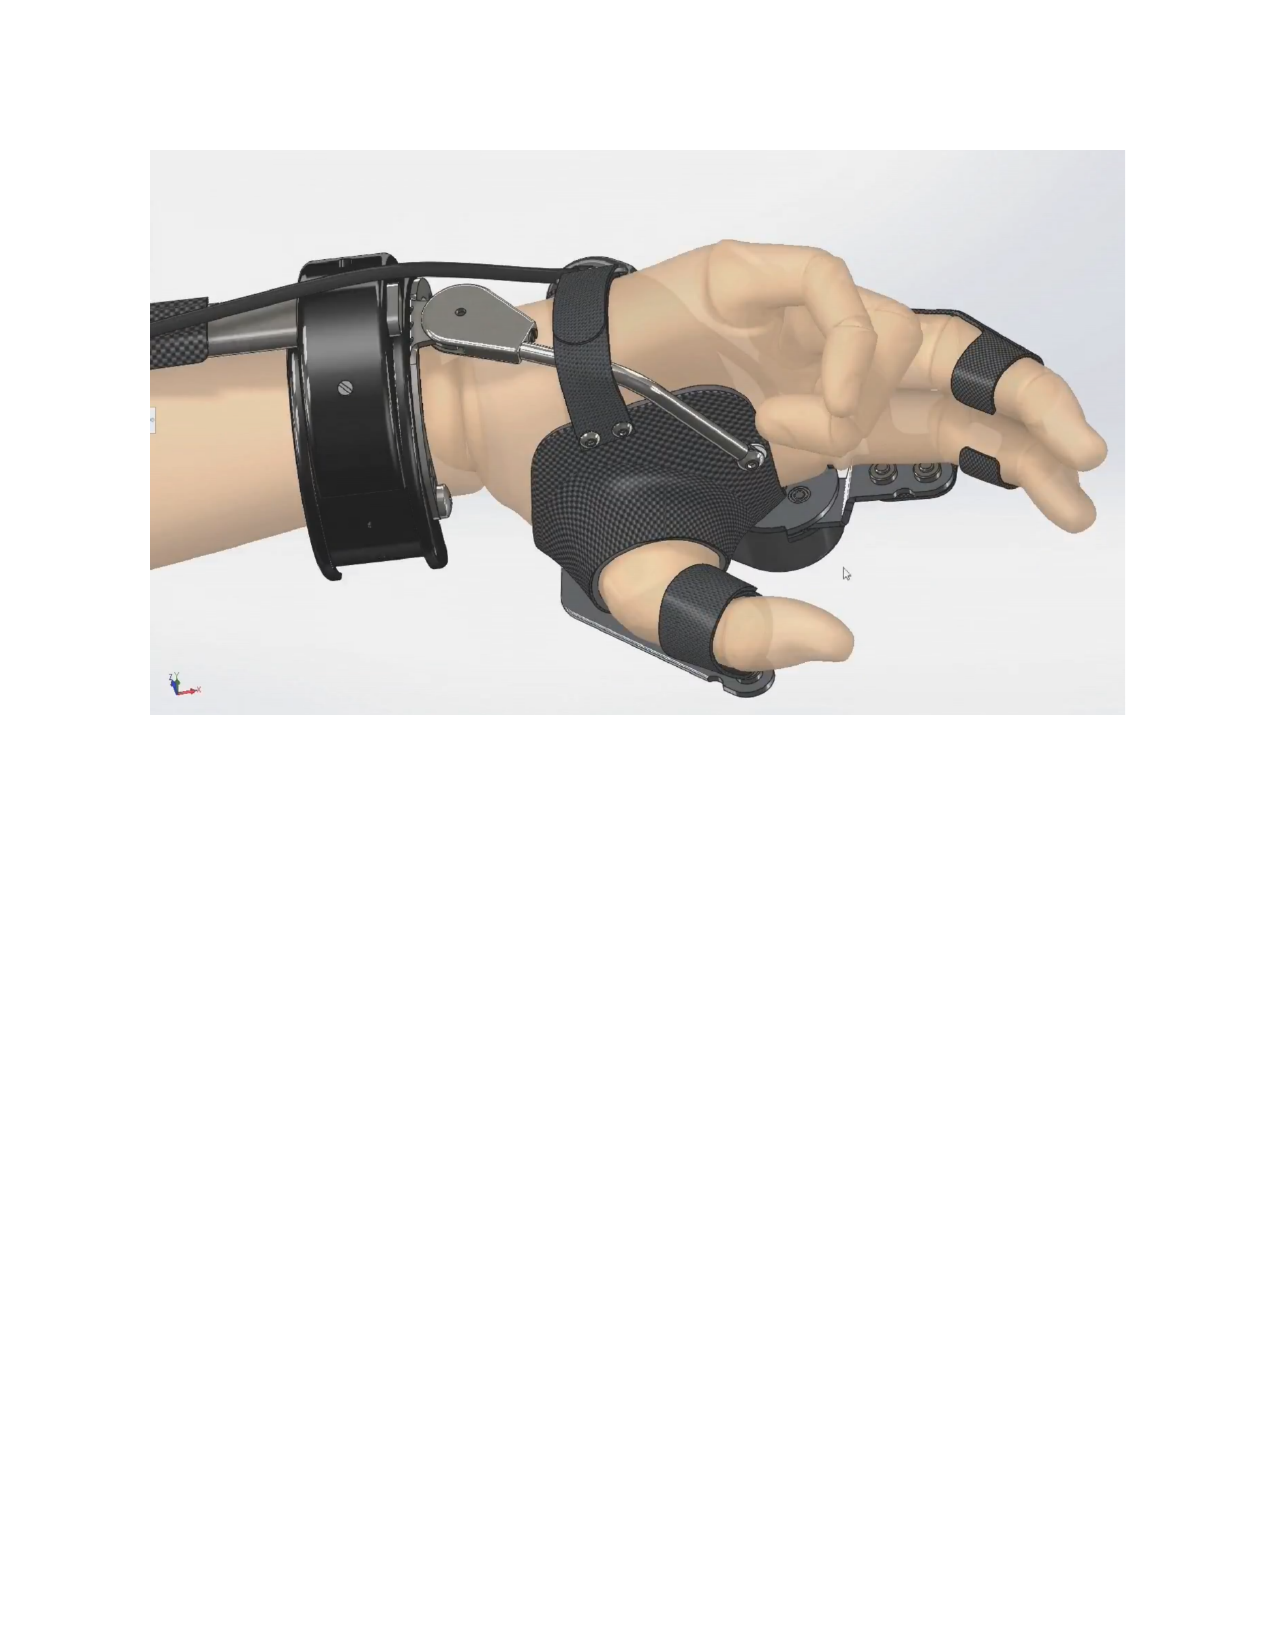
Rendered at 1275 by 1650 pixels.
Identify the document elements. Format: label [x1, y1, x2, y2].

picture [150, 150, 1125, 715]
